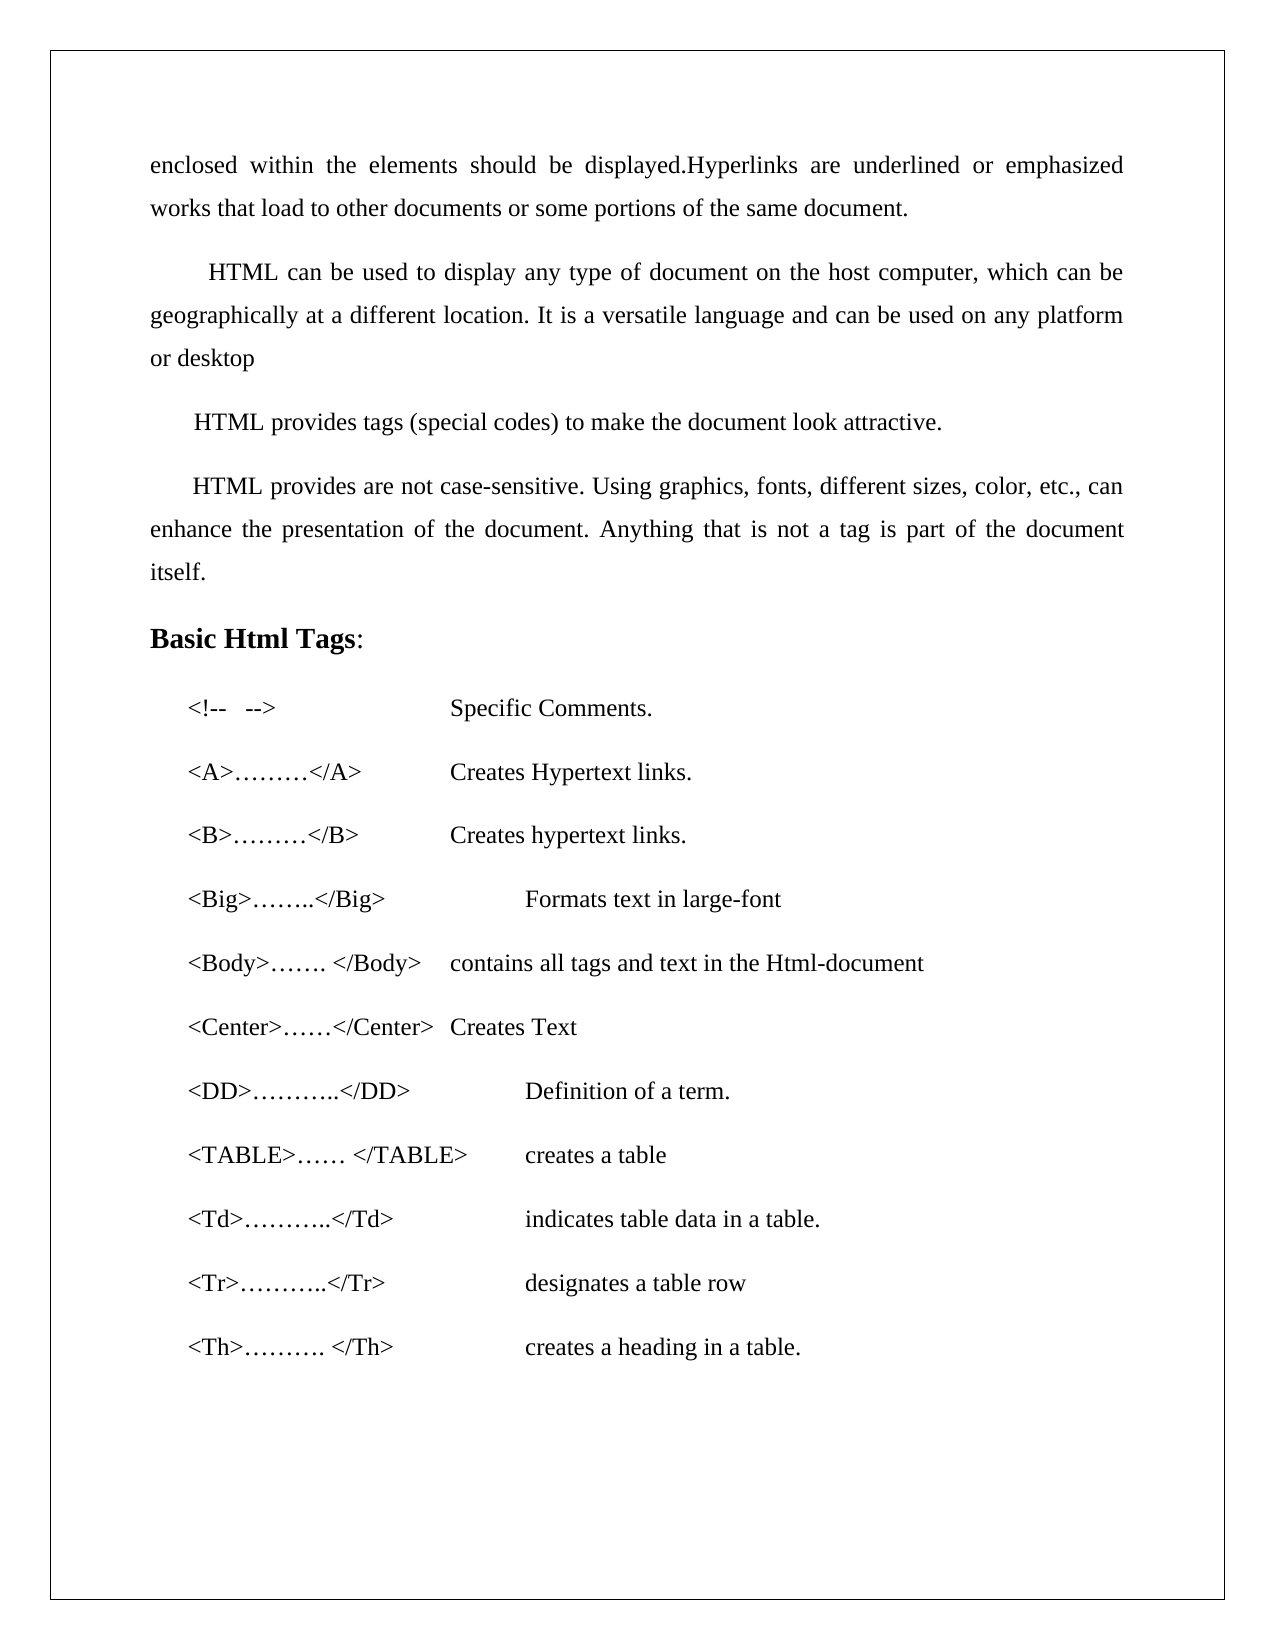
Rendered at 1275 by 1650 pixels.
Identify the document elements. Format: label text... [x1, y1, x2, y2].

text <A>………</A> Creates Hypertext links. [187, 757, 1125, 785]
text <Center>……</Center> Creates Text [187, 1012, 1125, 1041]
text HTML provides tags (special codes) to make the document look attractive. [150, 407, 1125, 436]
text HTML can be used to display any type of document on the host computer, which can be geographically at a different location. It is a versatile language and can be used on any platform or desktop [150, 257, 1125, 372]
text <Td>………..</Td> indicates table data in a table. [187, 1204, 1125, 1233]
text <Tr>………..</Tr> designates a table row [187, 1268, 1125, 1297]
text <B>………</B> Creates hypertext links. [187, 821, 1125, 849]
text Basic Html Tags: [150, 621, 1125, 655]
text <Body>……. </Body> contains all tags and text in the Html-document [187, 948, 1125, 977]
text <DD>………..</DD> Definition of a term. [187, 1076, 1125, 1105]
text <Big>……..</Big> Formats text in large-font [187, 884, 1125, 913]
text <!-- --> Specific Comments. [187, 693, 1125, 721]
text HTML provides are not case-sensitive. Using graphics, fonts, different sizes, color, etc., can enhance the presentation of the document. Anything that is not a tag is part of the document itself. [150, 471, 1125, 586]
text <TABLE>…… </TABLE> creates a table [187, 1140, 1125, 1169]
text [150, 150, 1125, 222]
text <Th>………. </Th> creates a heading in a table. [187, 1332, 1125, 1361]
